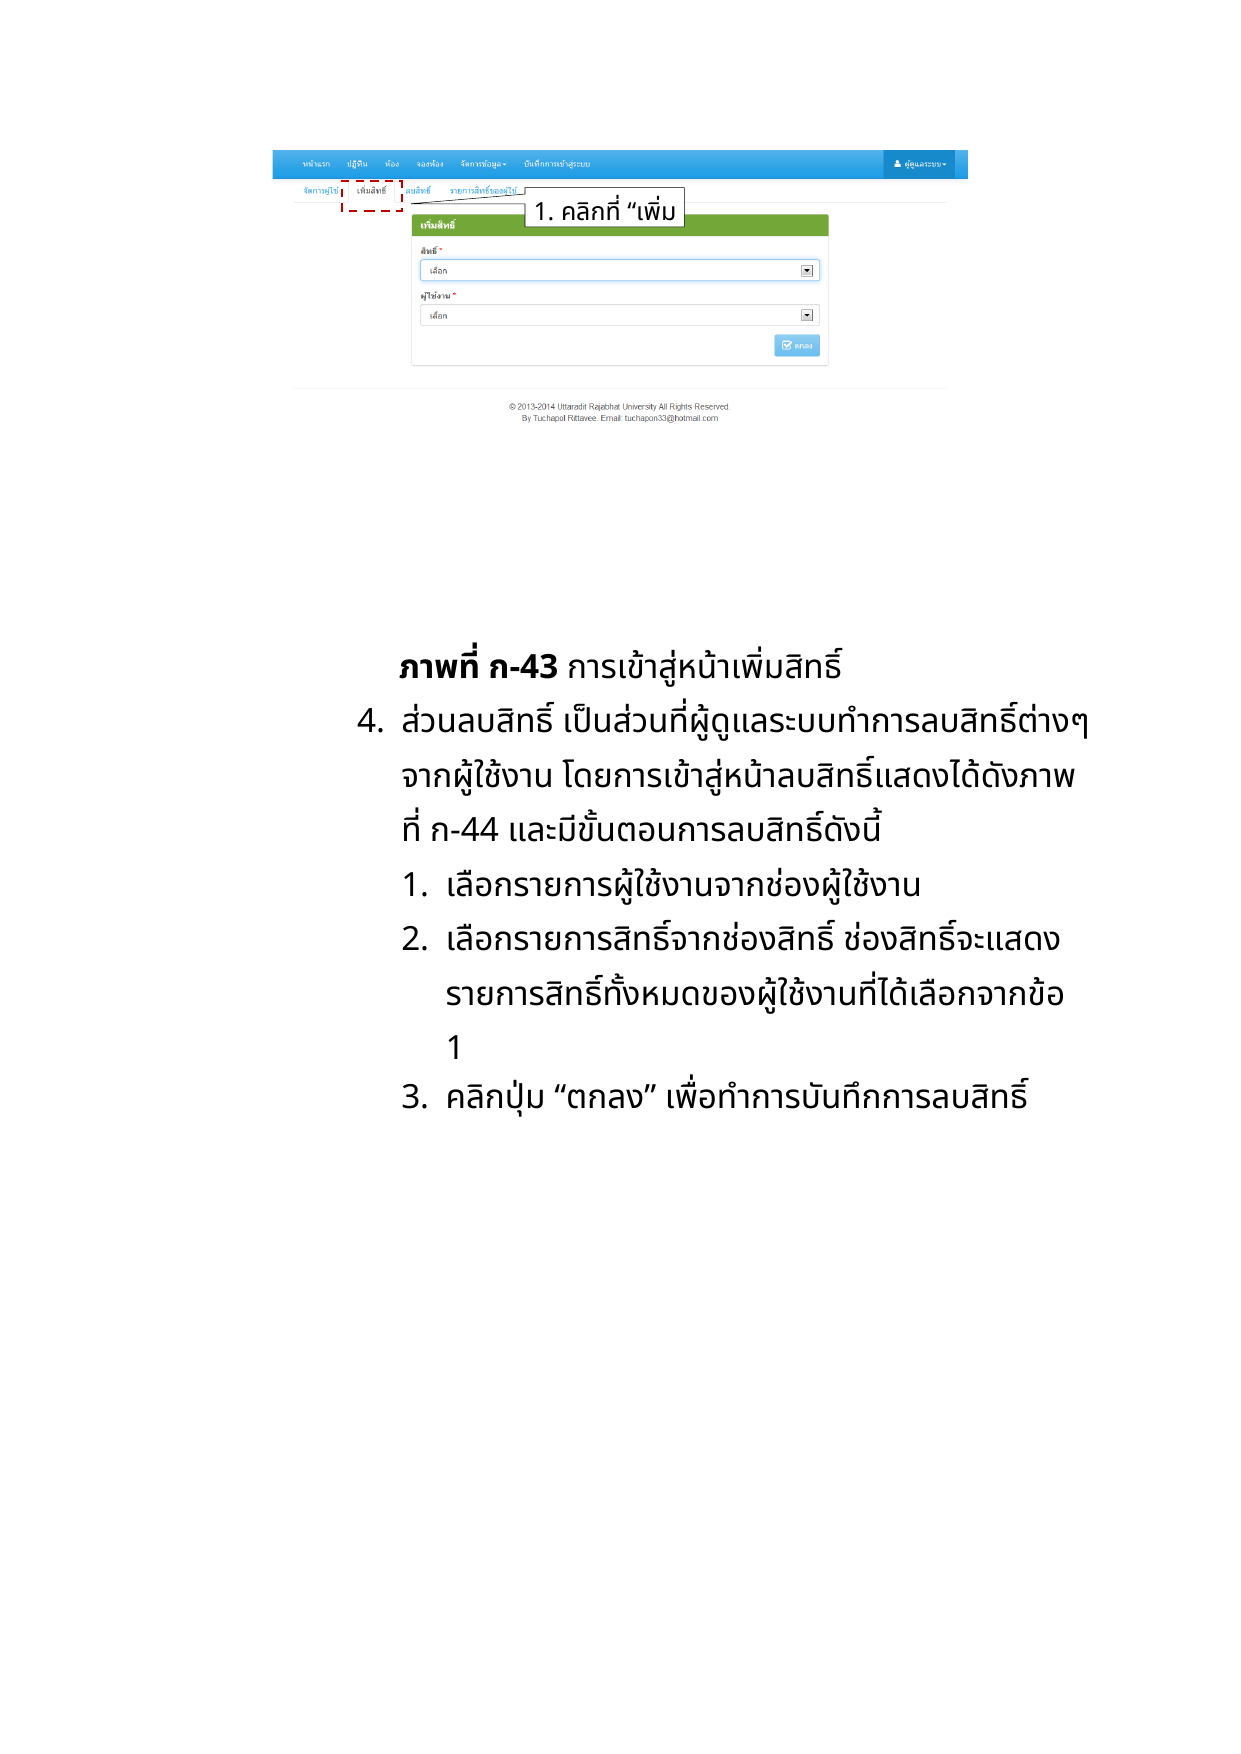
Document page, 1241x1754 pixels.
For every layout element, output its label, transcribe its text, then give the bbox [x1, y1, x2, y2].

list เลือกรายการสิทธิ์จากช่องสิทธิ์ ช่องสิทธิ์จะแสดงรายการสิทธิ์ทั้งหมดของผู้ใช้งานที่ได้เลือกจากข้อ 1 [401, 915, 1090, 1069]
list คลิกปุ่ม “ตกลง” เพื่อทำการบันทึกการลบสิทธิ์ [401, 1073, 1090, 1123]
text ภาพที่ ก-43 การเข้าสู่หน้าเพิ่มสิทธิ์ [150, 642, 1090, 693]
list ส่วนลบสิทธิ์ เป็นส่วนที่ผู้ดูแลระบบทำการลบสิทธิ์ต่างๆ จากผู้ใช้งาน โดยการเข้าสู่หน้าลบสิทธิ์แสดงได้ดังภาพที่ ก-44 และมีขั้นตอนการลบสิทธิ์ดังนี้ [357, 697, 1090, 857]
list เลือกรายการผู้ใช้งานจากช่องผู้ใช้งาน [401, 861, 1090, 911]
picture [272, 150, 968, 641]
